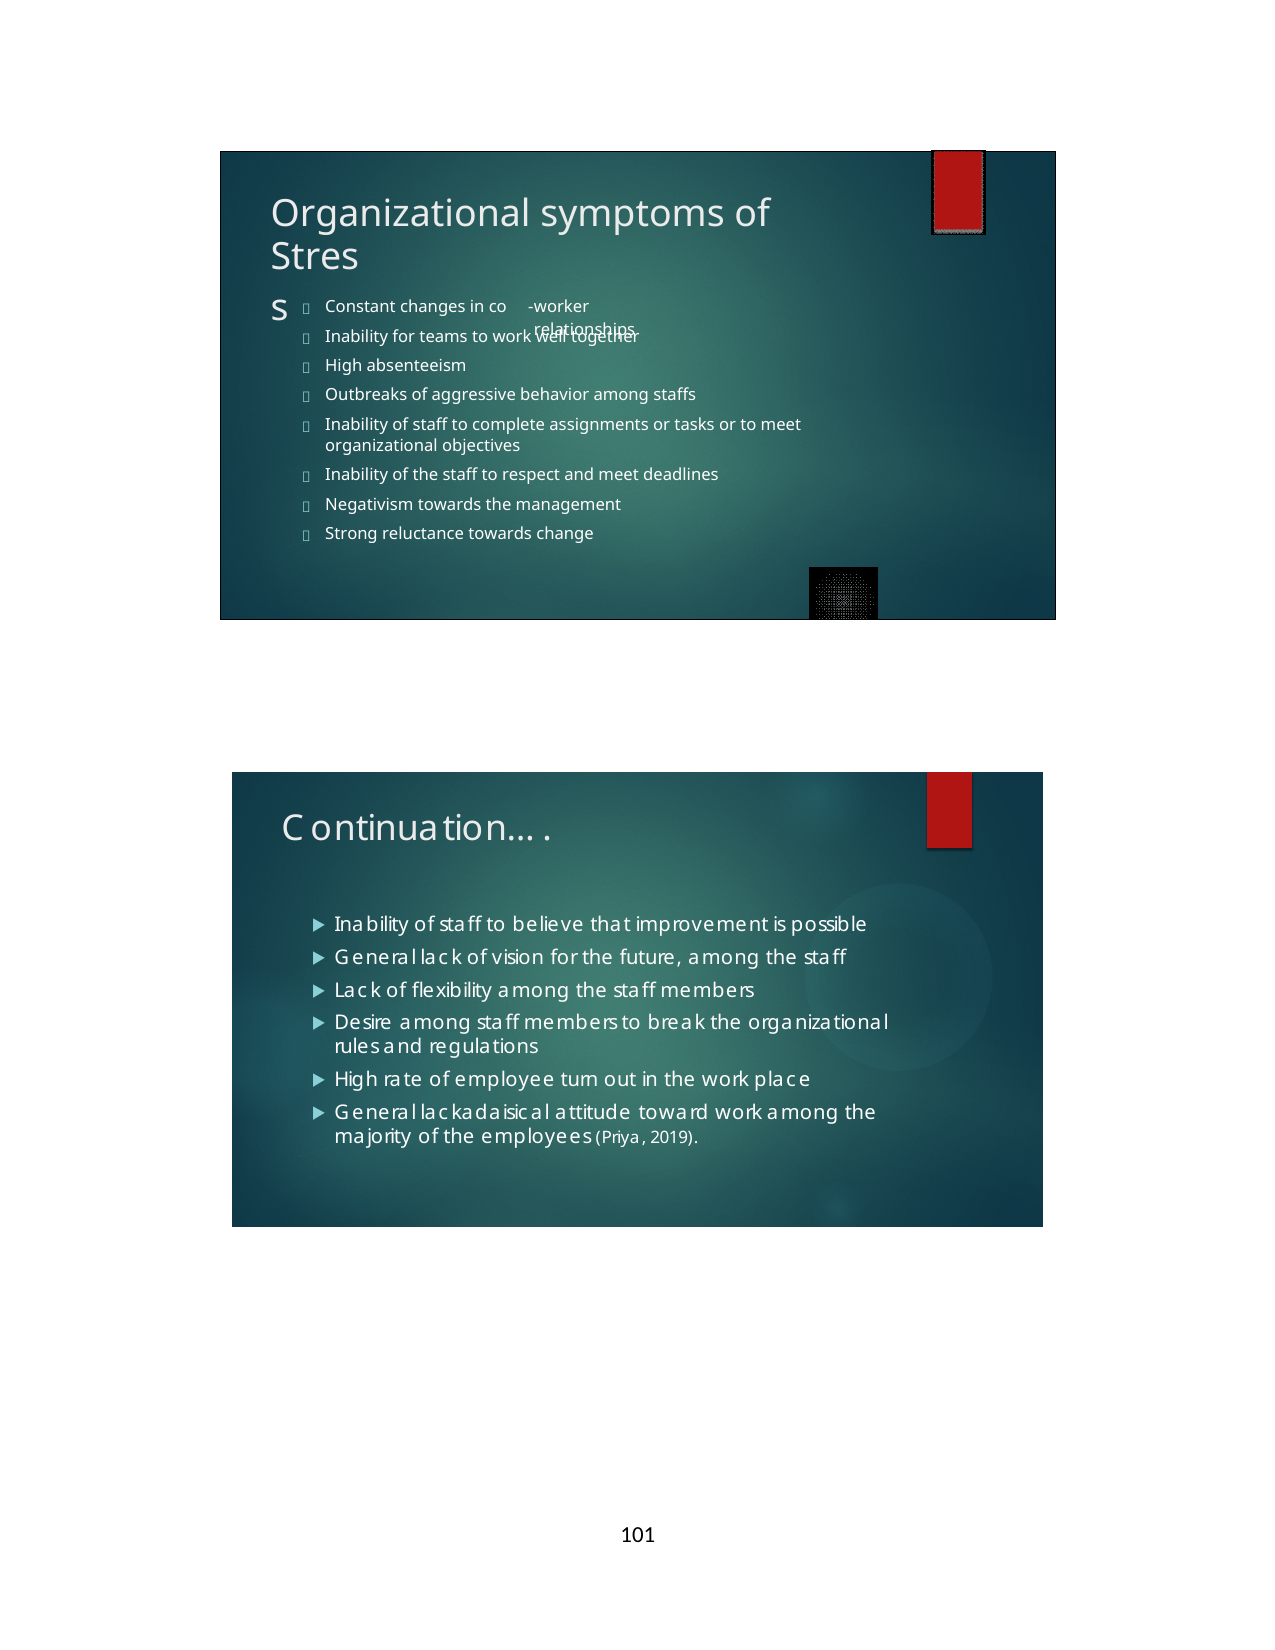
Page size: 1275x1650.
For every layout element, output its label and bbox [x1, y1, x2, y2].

picture [221, 152, 1055, 619]
